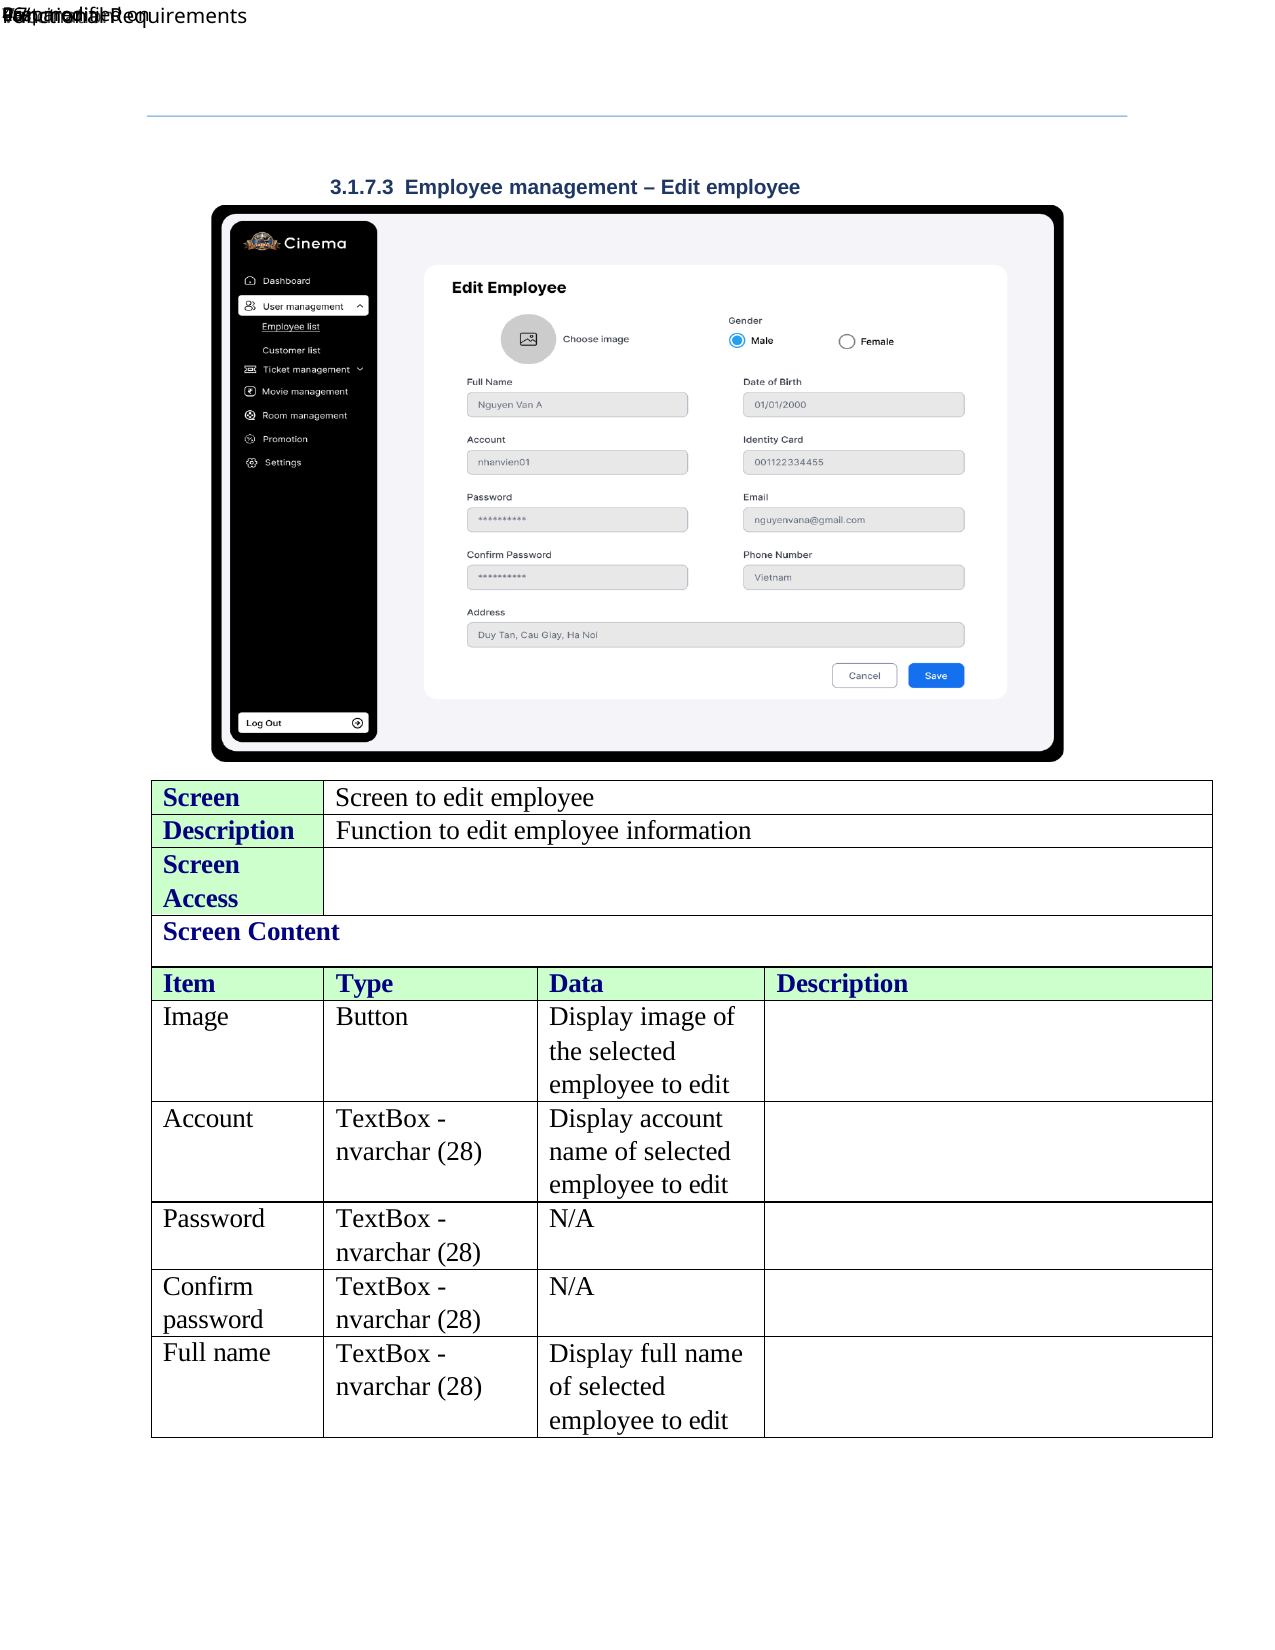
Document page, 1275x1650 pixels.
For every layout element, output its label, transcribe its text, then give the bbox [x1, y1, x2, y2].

table_cell N/A [538, 1270, 764, 1336]
table_cell TextBox - nvarchar (28) [324, 1203, 537, 1269]
table_cell Display account name of selected employee to edit [538, 1102, 764, 1201]
table_cell Screen Content [152, 916, 1212, 966]
table_header Screen to edit employee [324, 781, 1212, 814]
table_cell Screen Access [152, 848, 323, 914]
table_cell [765, 1203, 1212, 1269]
table_cell Description [765, 968, 1212, 1000]
table_cell Display image of the selected employee to edit [538, 1001, 764, 1101]
table_cell Confirm password [152, 1270, 323, 1336]
table_cell [324, 848, 1212, 914]
table_cell [765, 1270, 1212, 1336]
table_cell Item [152, 968, 323, 1000]
table_cell Display full name of selected employee to edit [538, 1337, 764, 1437]
table_cell [765, 1001, 1212, 1101]
table_cell Account [152, 1102, 323, 1201]
table_cell [765, 1102, 1212, 1201]
table_cell [765, 1337, 1212, 1437]
table_cell Image [152, 1001, 323, 1101]
table_cell TextBox - nvarchar (28) [324, 1102, 537, 1201]
table_cell Data [538, 968, 764, 1000]
table_cell N/A [538, 1203, 764, 1269]
table_cell Function to edit employee information [324, 815, 1212, 847]
subtitle Employee management – Edit employee [330, 175, 1275, 199]
table_header Screen [152, 781, 323, 814]
table_cell TextBox - nvarchar (28) [324, 1337, 537, 1437]
table_cell Full name [152, 1337, 323, 1437]
table_cell TextBox - nvarchar (28) [324, 1270, 537, 1336]
table_cell Button [324, 1001, 537, 1101]
table_cell Type [324, 968, 537, 1000]
table_cell Password [152, 1203, 323, 1269]
picture [211, 205, 1064, 762]
table_cell Description [152, 815, 323, 847]
